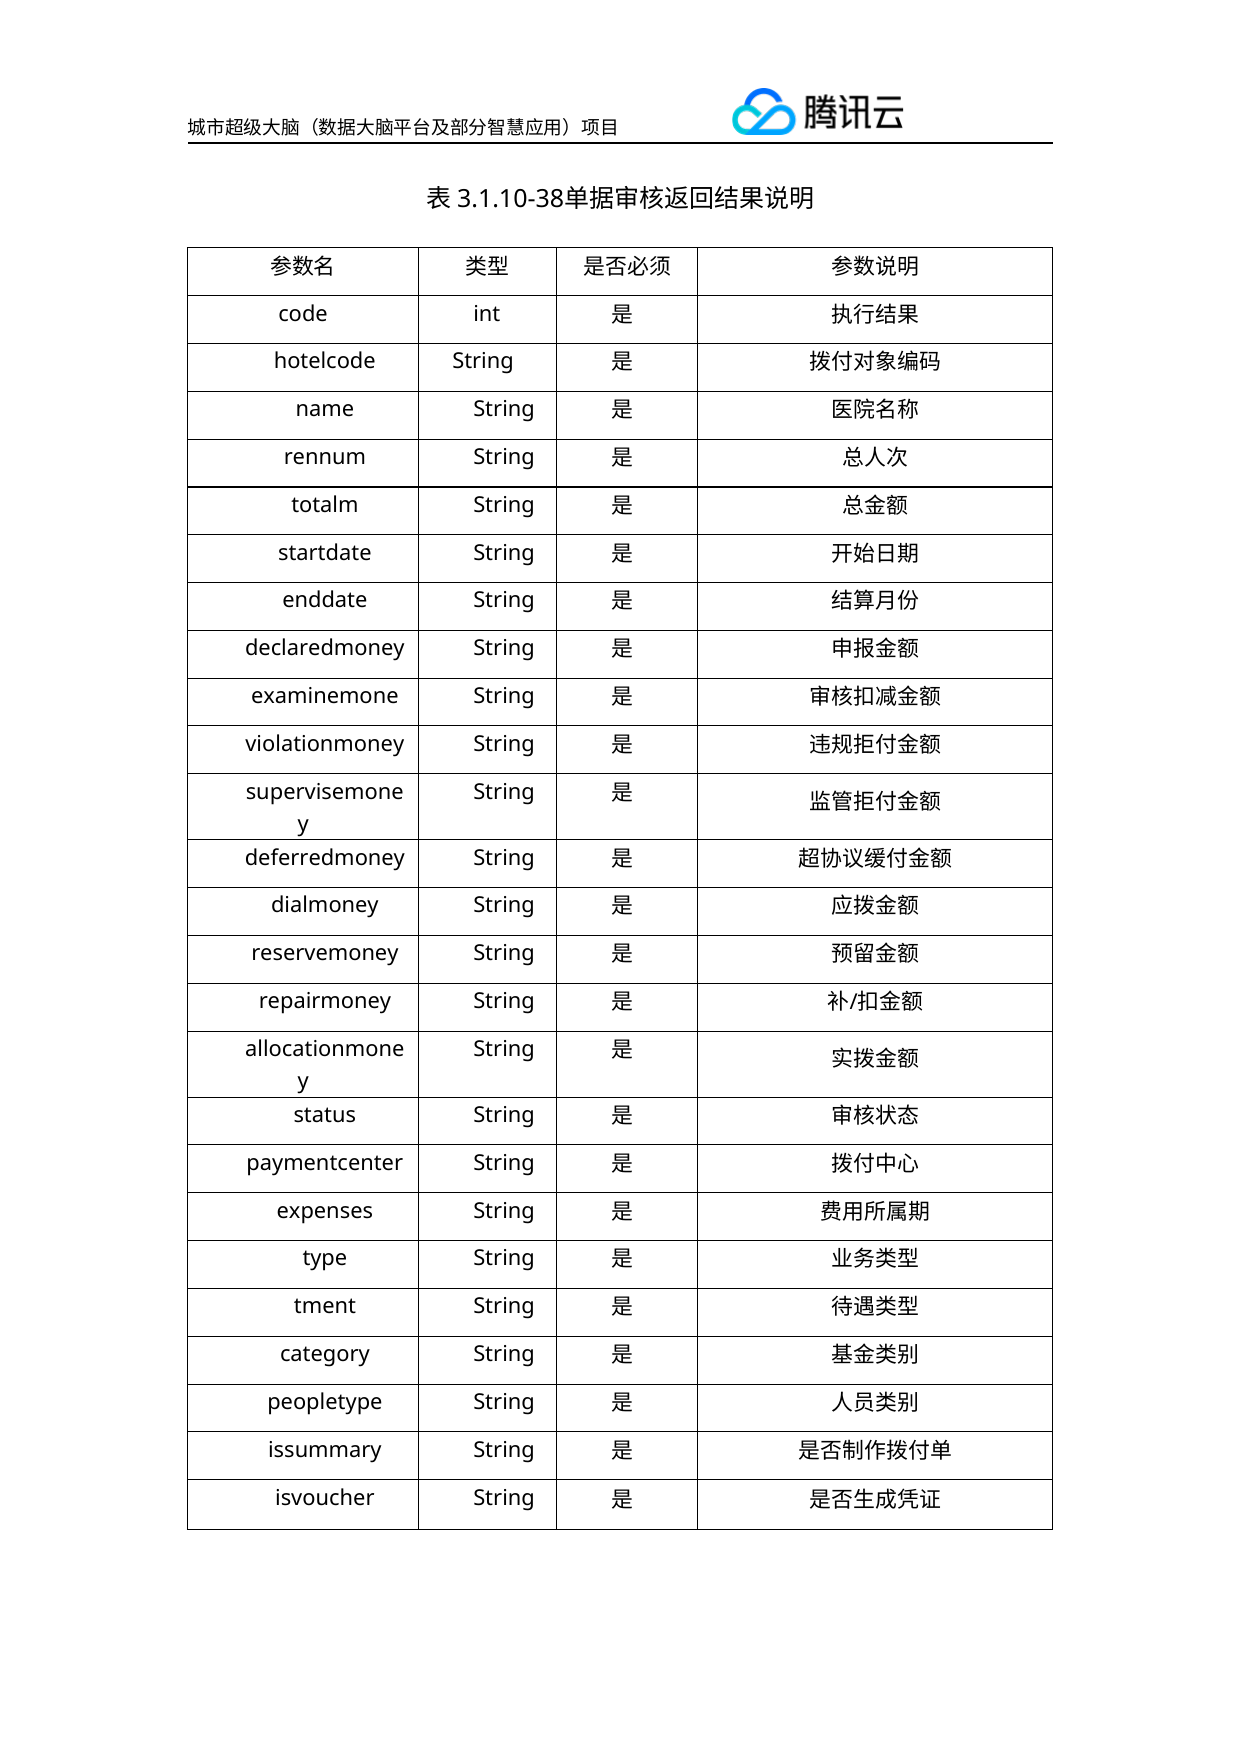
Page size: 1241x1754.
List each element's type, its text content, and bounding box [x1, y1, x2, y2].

table_cell 是否生成凭证 [698, 1480, 1052, 1529]
table_cell 总金额 [698, 488, 1052, 534]
table_cell 是 [557, 392, 697, 438]
table_cell category [188, 1337, 418, 1383]
table_cell 实拨金额 [698, 1032, 1052, 1097]
table_cell String [419, 1480, 556, 1529]
table_cell 结算月份 [698, 583, 1052, 630]
table_cell declaredmoney [188, 631, 418, 678]
table_cell tment [188, 1289, 418, 1336]
table_cell String [419, 840, 556, 887]
table_cell totalm [188, 488, 418, 534]
table_cell 拨付对象编码 [698, 344, 1052, 391]
table_cell 基金类别 [698, 1337, 1052, 1383]
table_cell reservemoney [188, 936, 418, 983]
table_cell 是 [557, 1241, 697, 1288]
table_cell String [419, 344, 556, 391]
table_cell String [419, 1098, 556, 1144]
table_cell 违规拒付金额 [698, 726, 1052, 773]
table_header 类型 [419, 248, 556, 295]
table_cell repairmoney [188, 984, 418, 1031]
table_cell 是 [557, 344, 697, 391]
table_cell dialmoney [188, 888, 418, 935]
table_cell int [419, 296, 556, 343]
table_header 参数名 [188, 248, 418, 295]
table_cell 执行结果 [698, 296, 1052, 343]
table_cell 开始日期 [698, 535, 1052, 582]
picture [748, 128, 780, 135]
table_cell 业务类型 [698, 1241, 1052, 1288]
table_cell 是 [557, 984, 697, 1031]
table_cell 是 [557, 535, 697, 582]
table_cell 是否制作拨付单 [698, 1432, 1052, 1479]
table_cell String [419, 1337, 556, 1383]
table_cell 审核扣减金额 [698, 679, 1052, 725]
picture [732, 88, 904, 135]
table_cell 是 [557, 679, 697, 725]
table_cell rennum [188, 440, 418, 486]
table_cell 是 [557, 888, 697, 935]
table_header 参数说明 [698, 248, 1052, 295]
table_cell String [419, 1145, 556, 1192]
table_cell 是 [557, 1337, 697, 1383]
table_cell String [419, 535, 556, 582]
table_cell code [188, 296, 418, 343]
table_cell type [188, 1241, 418, 1288]
table_cell String [419, 726, 556, 773]
table_cell String [419, 1289, 556, 1336]
table_cell enddate [188, 583, 418, 630]
table_header 是否必须 [557, 248, 697, 295]
table_cell 医院名称 [698, 392, 1052, 438]
table_cell String [419, 488, 556, 534]
table_cell String [419, 679, 556, 725]
table_cell startdate [188, 535, 418, 582]
table_cell 是 [557, 840, 697, 887]
table_cell 是 [557, 1432, 697, 1479]
table_cell String [419, 1193, 556, 1240]
table_cell name [188, 392, 418, 438]
table_cell 人员类别 [698, 1385, 1052, 1431]
table_cell 总人次 [698, 440, 1052, 486]
table_cell String [419, 984, 556, 1031]
table_cell 申报金额 [698, 631, 1052, 678]
table_cell String [419, 583, 556, 630]
table_cell 是 [557, 631, 697, 678]
table_cell 是 [557, 1098, 697, 1144]
table_cell 监管拒付金额 [698, 774, 1052, 839]
table_cell isvoucher [188, 1480, 418, 1529]
table_cell 待遇类型 [698, 1289, 1052, 1336]
table_cell status [188, 1098, 418, 1144]
table_cell 是 [557, 1480, 697, 1529]
table_cell String [419, 1432, 556, 1479]
table_cell issummary [188, 1432, 418, 1479]
table_cell 是 [557, 296, 697, 343]
table_cell paymentcenter [188, 1145, 418, 1192]
table_cell 预留金额 [698, 936, 1052, 983]
table_cell 审核状态 [698, 1098, 1052, 1144]
table_cell String [419, 1241, 556, 1288]
table_cell 是 [557, 1193, 697, 1240]
table_cell 是 [557, 936, 697, 983]
table_cell String [419, 392, 556, 438]
table_cell 应拨金额 [698, 888, 1052, 935]
table_cell 是 [557, 774, 697, 839]
table_cell String [419, 1385, 556, 1431]
table_cell 是 [557, 440, 697, 486]
table_cell String [419, 936, 556, 983]
table_cell 拨付中心 [698, 1145, 1052, 1192]
table_cell String [419, 1032, 556, 1097]
table_cell deferredmoney [188, 840, 418, 887]
table_cell 是 [557, 1145, 697, 1192]
table_cell violationmoney [188, 726, 418, 773]
table_cell 补/扣金额 [698, 984, 1052, 1031]
table_cell String [419, 631, 556, 678]
table_cell hotelcode [188, 344, 418, 391]
table_cell 是 [557, 1385, 697, 1431]
table_cell 超协议缓付金额 [698, 840, 1052, 887]
table_cell String [419, 774, 556, 839]
picture [760, 111, 790, 129]
table_cell String [419, 888, 556, 935]
table_cell 是 [557, 1289, 697, 1336]
table_cell 是 [557, 1032, 697, 1097]
table_cell 费用所属期 [698, 1193, 1052, 1240]
table_cell peopletype [188, 1385, 418, 1431]
table_cell 是 [557, 726, 697, 773]
table_cell 是 [557, 583, 697, 630]
table_cell examinemone [188, 679, 418, 725]
text 表 3.1.10-38单据审核返回结果说明 [187, 164, 1053, 229]
table_cell expenses [188, 1193, 418, 1240]
table_cell 是 [557, 488, 697, 534]
table_cell String [419, 440, 556, 486]
